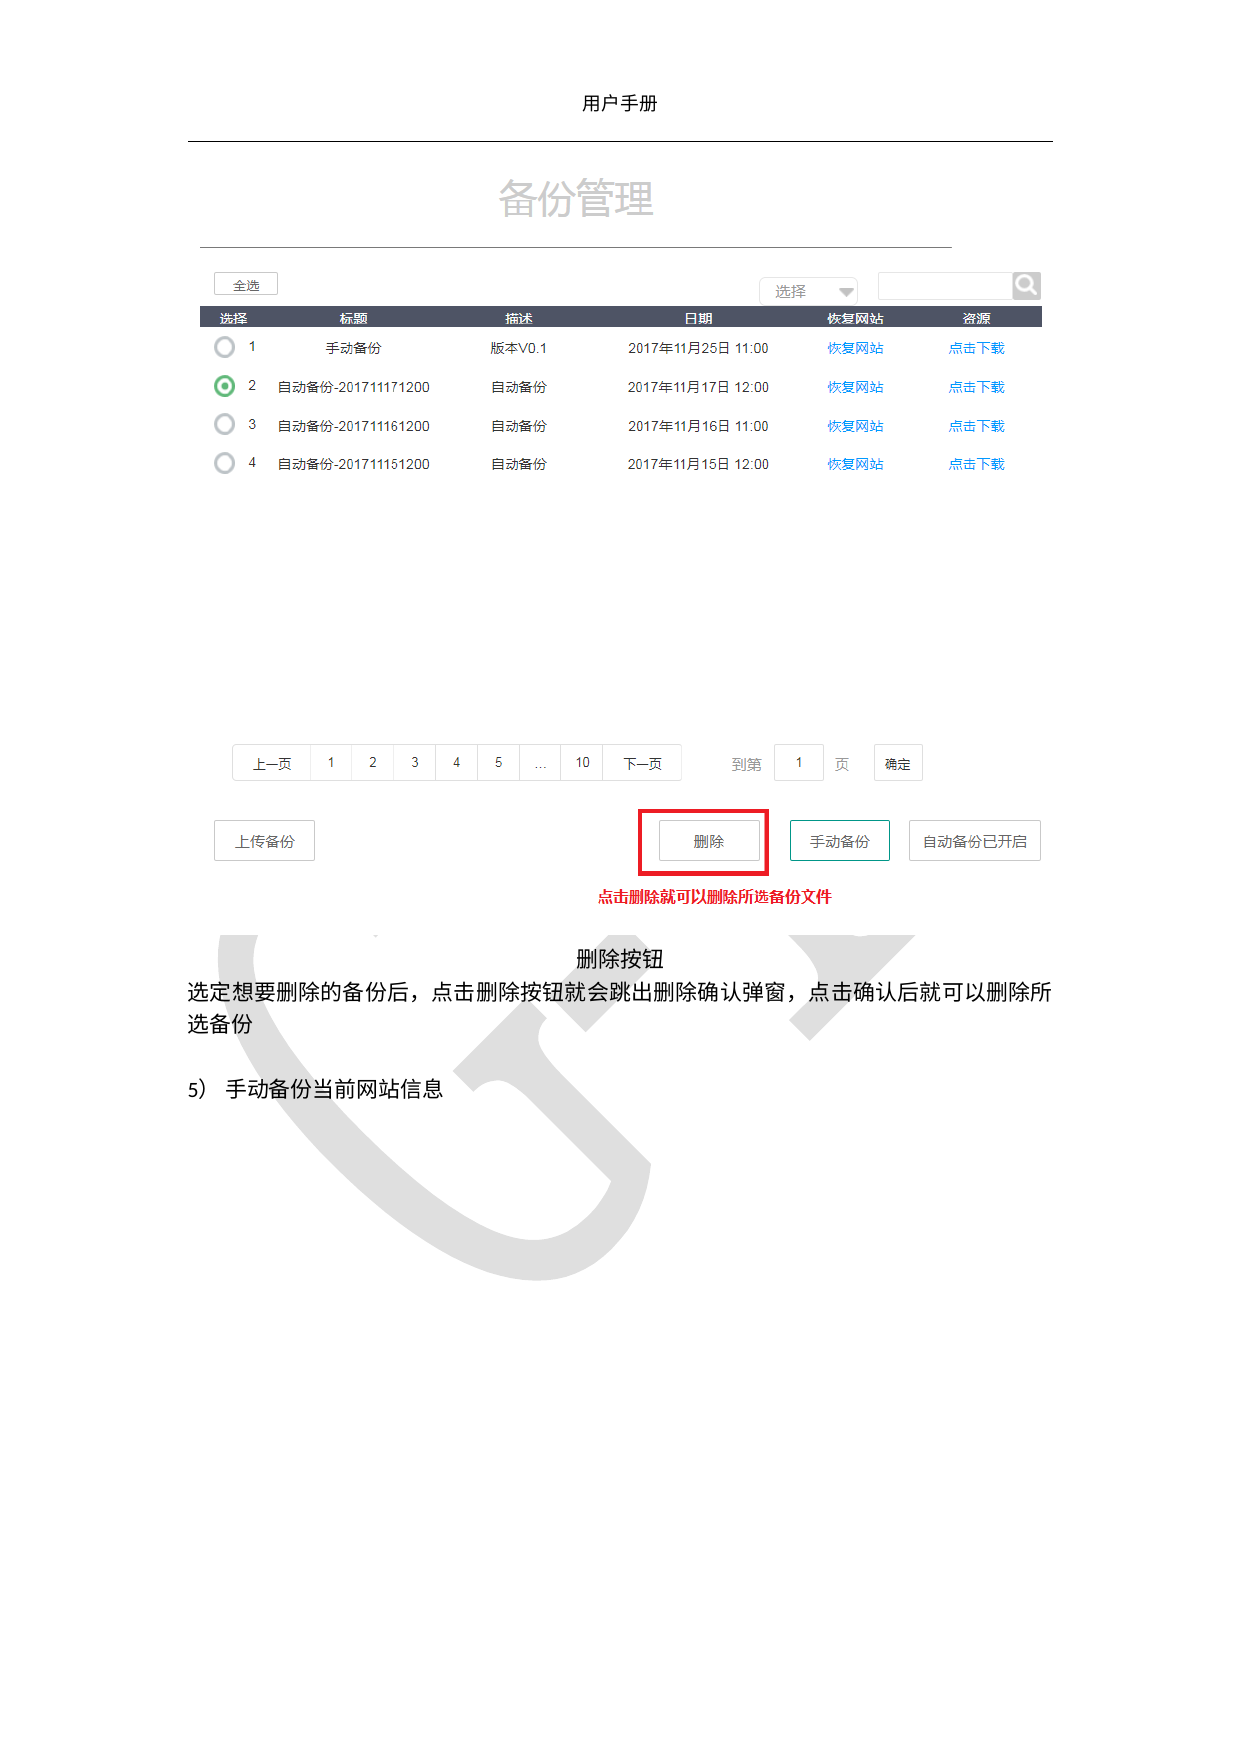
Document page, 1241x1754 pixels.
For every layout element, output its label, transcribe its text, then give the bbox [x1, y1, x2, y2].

text 选定想要删除的备份后，点击删除按钮就会跳出删除确认弹窗，点击确认后就可以删除所选备份 [187, 974, 1053, 1039]
picture [187, 162, 1053, 935]
list 手动备份当前网站信息 [187, 1072, 1053, 1104]
text 删除按钮 [187, 942, 1053, 974]
